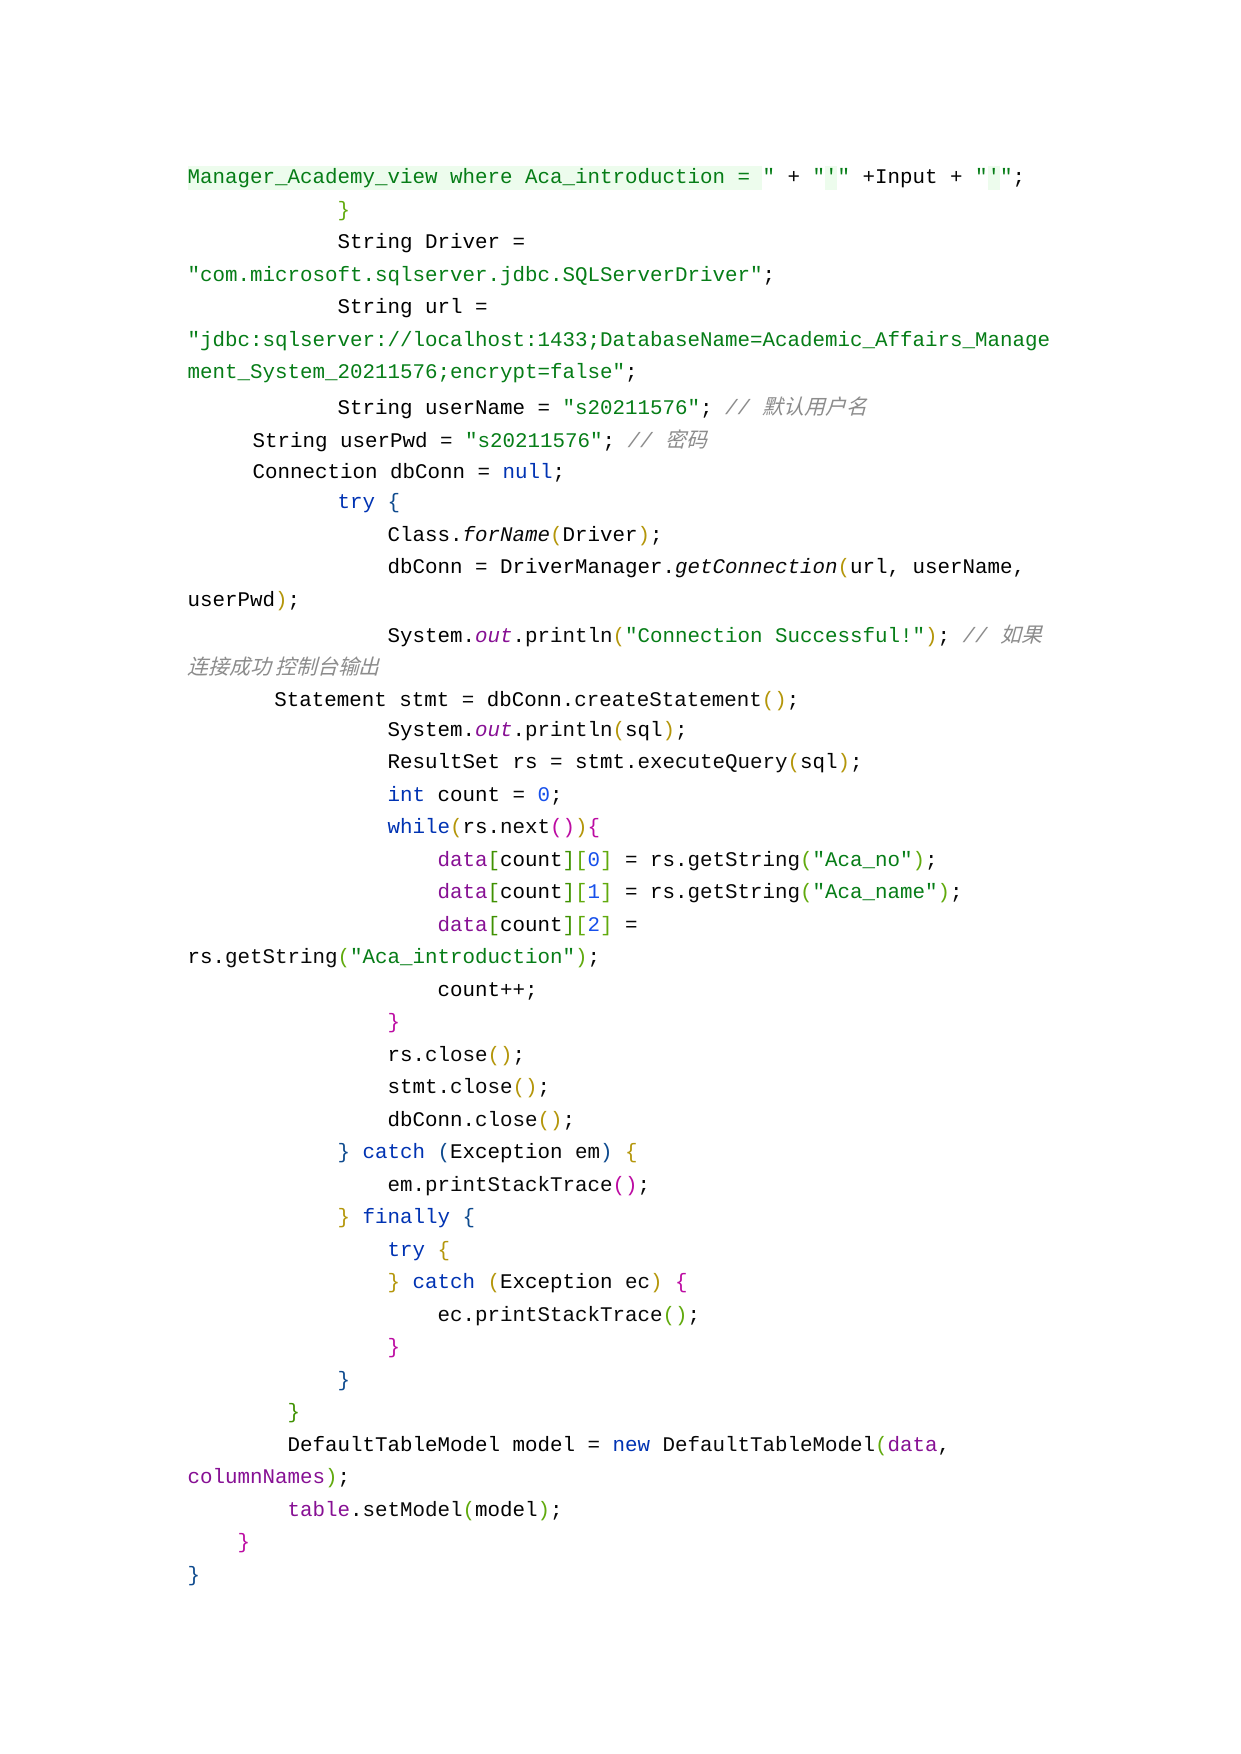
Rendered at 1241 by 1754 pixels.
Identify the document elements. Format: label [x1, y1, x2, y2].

text [187, 162, 1053, 1592]
